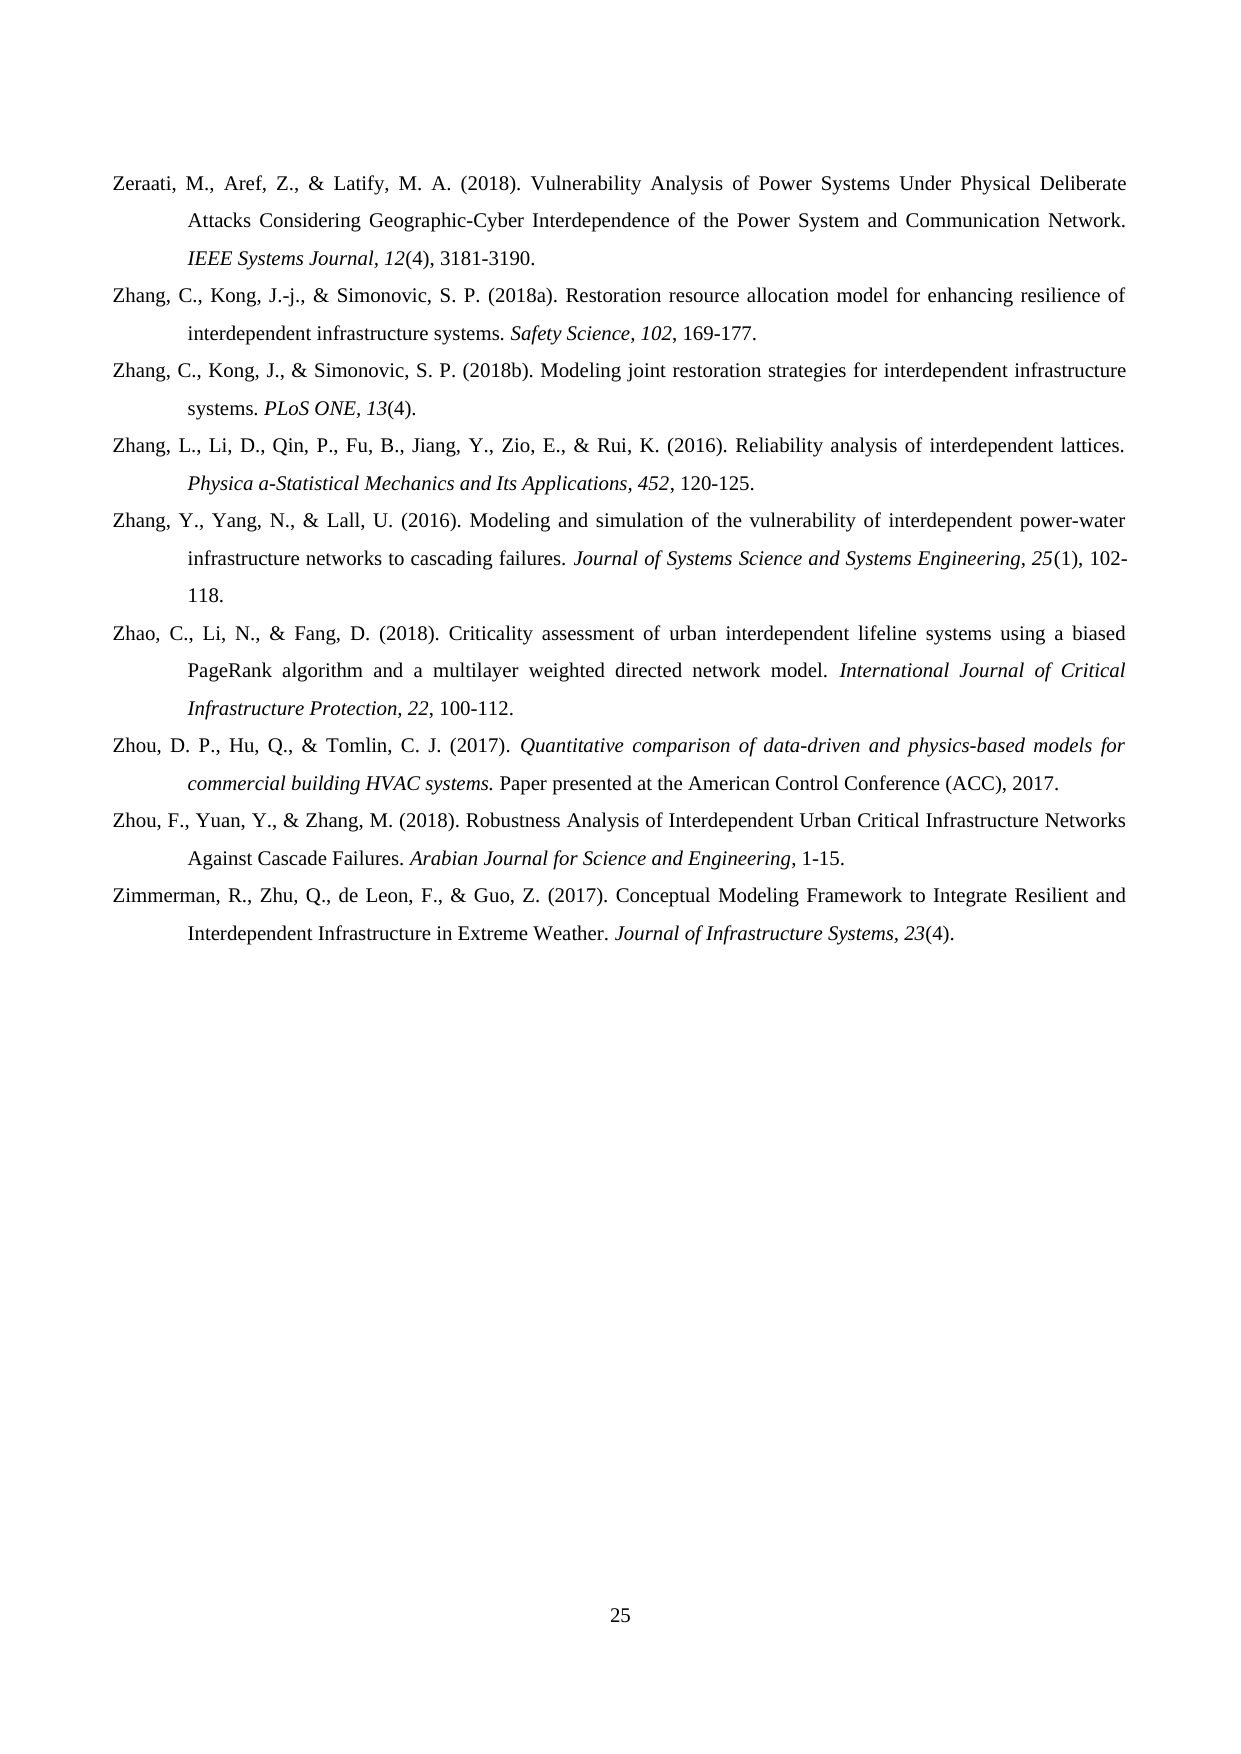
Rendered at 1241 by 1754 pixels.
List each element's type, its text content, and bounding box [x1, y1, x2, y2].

text Zhao, C., Li, N., & Fang, D. (2018). Criticality assessment of urban interdependent lifeline systems using a biased PageRank algorithm and a multilayer weighted directed network model. International Journal of Critical Infrastructure Protection, 22, 100-112. [112, 614, 1128, 726]
text Zhang, Y., Yang, N., & Lall, U. (2016). Modeling and simulation of the vulnerability of interdependent power-water infrastructure networks to cascading failures. Journal of Systems Science and Systems Engineering, 25(1), 102-118. [112, 501, 1128, 614]
text Zeraati, M., Aref, Z., & Latify, M. A. (2018). Vulnerability Analysis of Power Systems Under Physical Deliberate Attacks Considering Geographic-Cyber Interdependence of the Power System and Communication Network. IEEE Systems Journal, 12(4), 3181-3190. [112, 164, 1128, 276]
text Zhang, C., Kong, J., & Simonovic, S. P. (2018b). Modeling joint restoration strategies for interdependent infrastructure systems. PLoS ONE, 13(4). [112, 351, 1128, 426]
text Zhou, F., Yuan, Y., & Zhang, M. (2018). Robustness Analysis of Interdependent Urban Critical Infrastructure Networks Against Cascade Failures. Arabian Journal for Science and Engineering, 1-15. [112, 801, 1128, 876]
text Zhang, C., Kong, J.-j., & Simonovic, S. P. (2018a). Restoration resource allocation model for enhancing resilience of interdependent infrastructure systems. Safety Science, 102, 169-177. [112, 276, 1128, 351]
text Zimmerman, R., Zhu, Q., de Leon, F., & Guo, Z. (2017). Conceptual Modeling Framework to Integrate Resilient and Interdependent Infrastructure in Extreme Weather. Journal of Infrastructure Systems, 23(4). [112, 876, 1128, 951]
text Zhang, L., Li, D., Qin, P., Fu, B., Jiang, Y., Zio, E., & Rui, K. (2016). Reliability analysis of interdependent lattices. Physica a-Statistical Mechanics and Its Applications, 452, 120-125. [112, 426, 1128, 501]
text Zhou, D. P., Hu, Q., & Tomlin, C. J. (2017). Quantitative comparison of data-driven and physics-based models for commercial building HVAC systems. Paper presented at the American Control Conference (ACC), 2017. [112, 726, 1128, 801]
